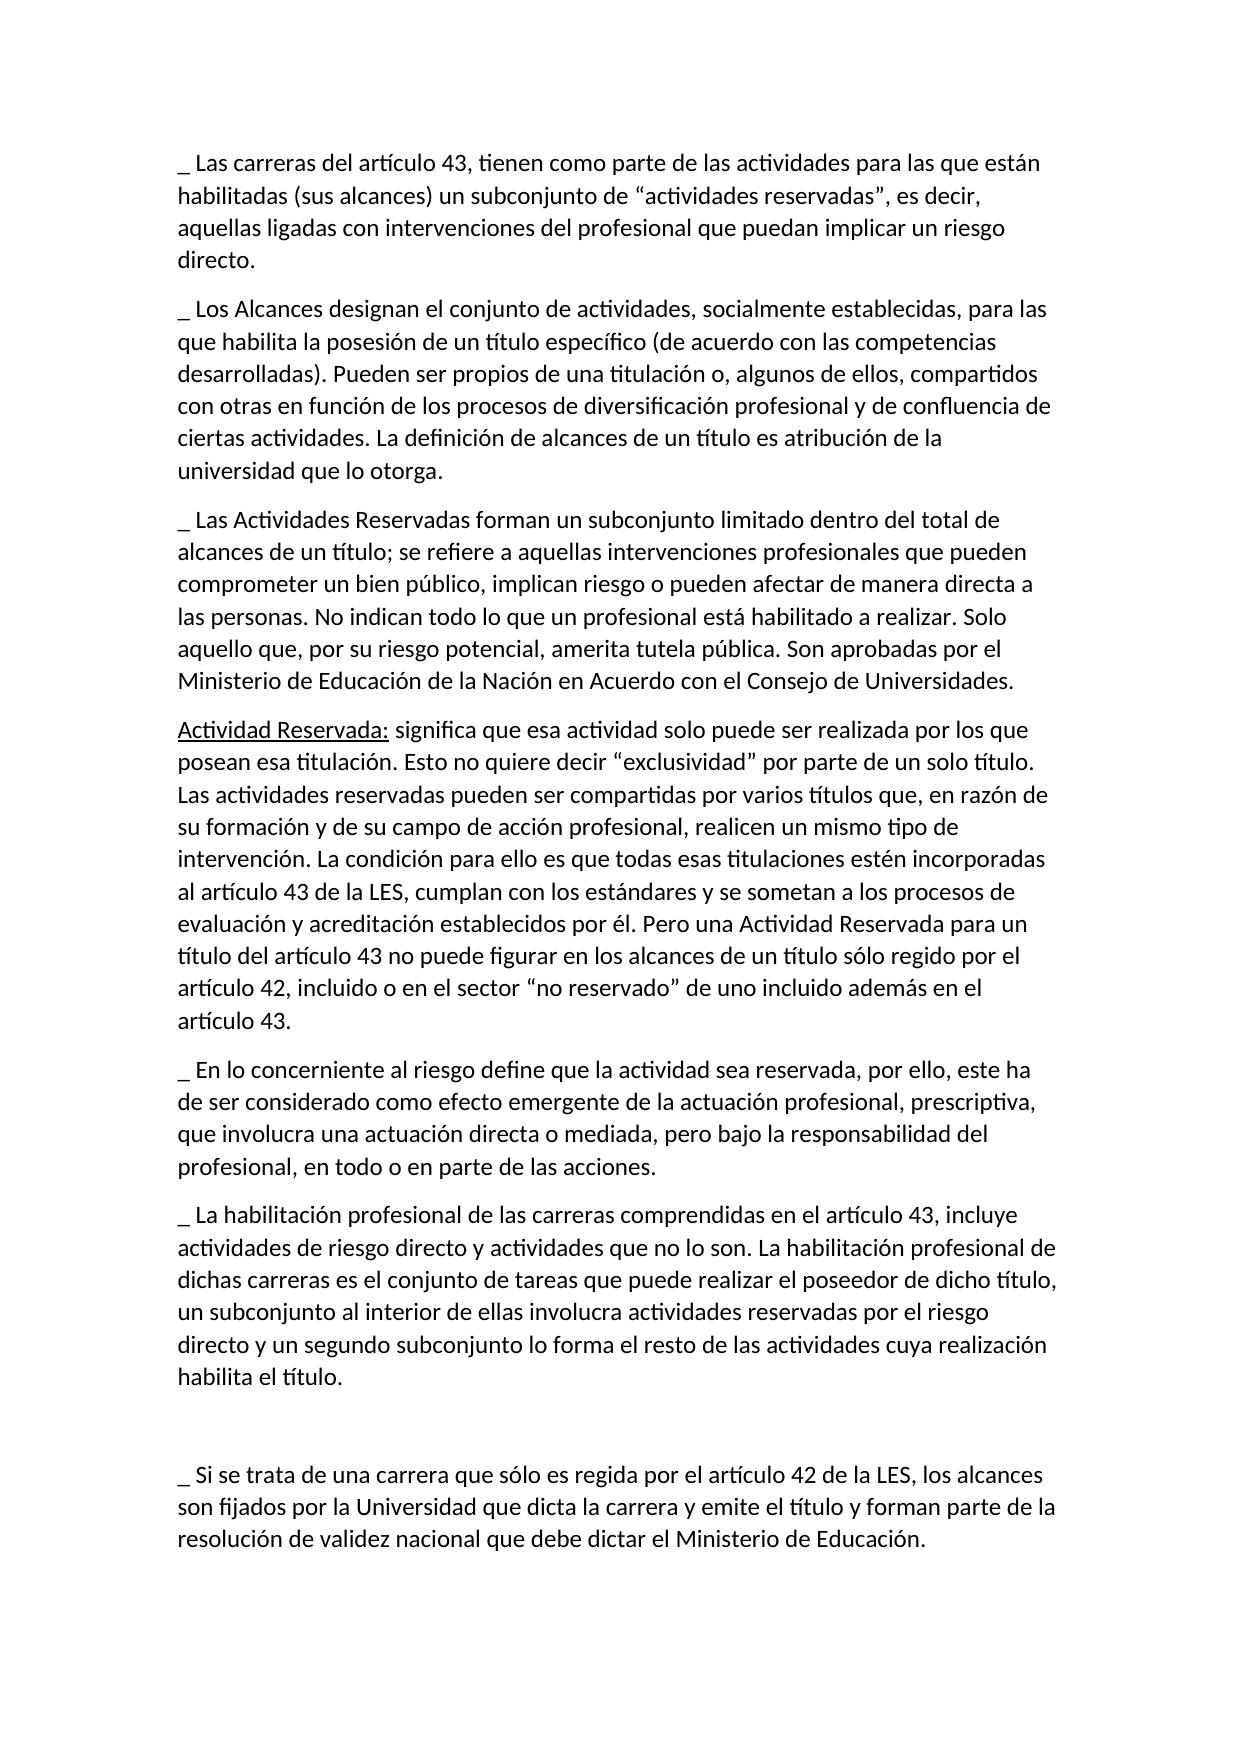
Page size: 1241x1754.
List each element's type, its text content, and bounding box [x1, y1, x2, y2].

text _ Los Alcances designan el conjunto de actividades, socialmente establecidas, para las que habilita la posesión de un título específico (de acuerdo con las competencias desarrolladas). Pueden ser propios de una titulación o, algunos de ellos, compartidos con otras en función de los procesos de diversificación profesional y de confluencia de ciertas actividades. La definición de alcances de un título es atribución de la universidad que lo otorga. [177, 293, 1063, 485]
text _ Las Actividades Reservadas forman un subconjunto limitado dentro del total de alcances de un título; se refiere a aquellas intervenciones profesionales que pueden comprometer un bien público, implican riesgo o pueden afectar de manera directa a las personas. No indican todo lo que un profesional está habilitado a realizar. Solo aquello que, por su riesgo potencial, amerita tutela pública. Son aprobadas por el Ministerio de Educación de la Nación en Acuerdo con el Consejo de Universidades. [177, 504, 1063, 696]
text _ Las carreras del artículo 43, tienen como parte de las actividades para las que están habilitadas (sus alcances) un subconjunto de “actividades reservadas”, es decir, aquellas ligadas con intervenciones del profesional que puedan implicar un riesgo directo. [177, 148, 1063, 275]
text _ En lo concerniente al riesgo define que la actividad sea reservada, por ello, este ha de ser considerado como efecto emergente de la actuación profesional, prescriptiva, que involucra una actuación directa o mediada, pero bajo la responsabilidad del profesional, en todo o en parte de las acciones. [177, 1054, 1063, 1181]
text Actividad Reservada: significa que esa actividad solo puede ser realizada por los que posean esa titulación. Esto no quiere decir “exclusividad” por parte de un solo título. Las actividades reservadas pueden ser compartidas por varios títulos que, en razón de su formación y de su campo de acción profesional, realicen un mismo tipo de intervención. La condición para ello es que todas esas titulaciones estén incorporadas al artículo 43 de la LES, cumplan con los estándares y se sometan a los procesos de evaluación y acreditación establecidos por él. Pero una Actividad Reservada para un título del artículo 43 no puede figurar en los alcances de un título sólo regido por el artículo 42, incluido o en el sector “no reservado” de uno incluido además en el artículo 43. [177, 714, 1063, 1035]
text _ La habilitación profesional de las carreras comprendidas en el artículo 43, incluye actividades de riesgo directo y actividades que no lo son. La habilitación profesional de dichas carreras es el conjunto de tareas que puede realizar el poseedor de dicho título, un subconjunto al interior de ellas involucra actividades reservadas por el riesgo directo y un segundo subconjunto lo forma el resto de las actividades cuya realización habilita el título. [177, 1200, 1063, 1392]
text _ Si se trata de una carrera que sólo es regida por el artículo 42 de la LES, los alcances son fijados por la Universidad que dicta la carrera y emite el título y forman parte de la resolución de validez nacional que debe dictar el Ministerio de Educación. [177, 1459, 1063, 1554]
